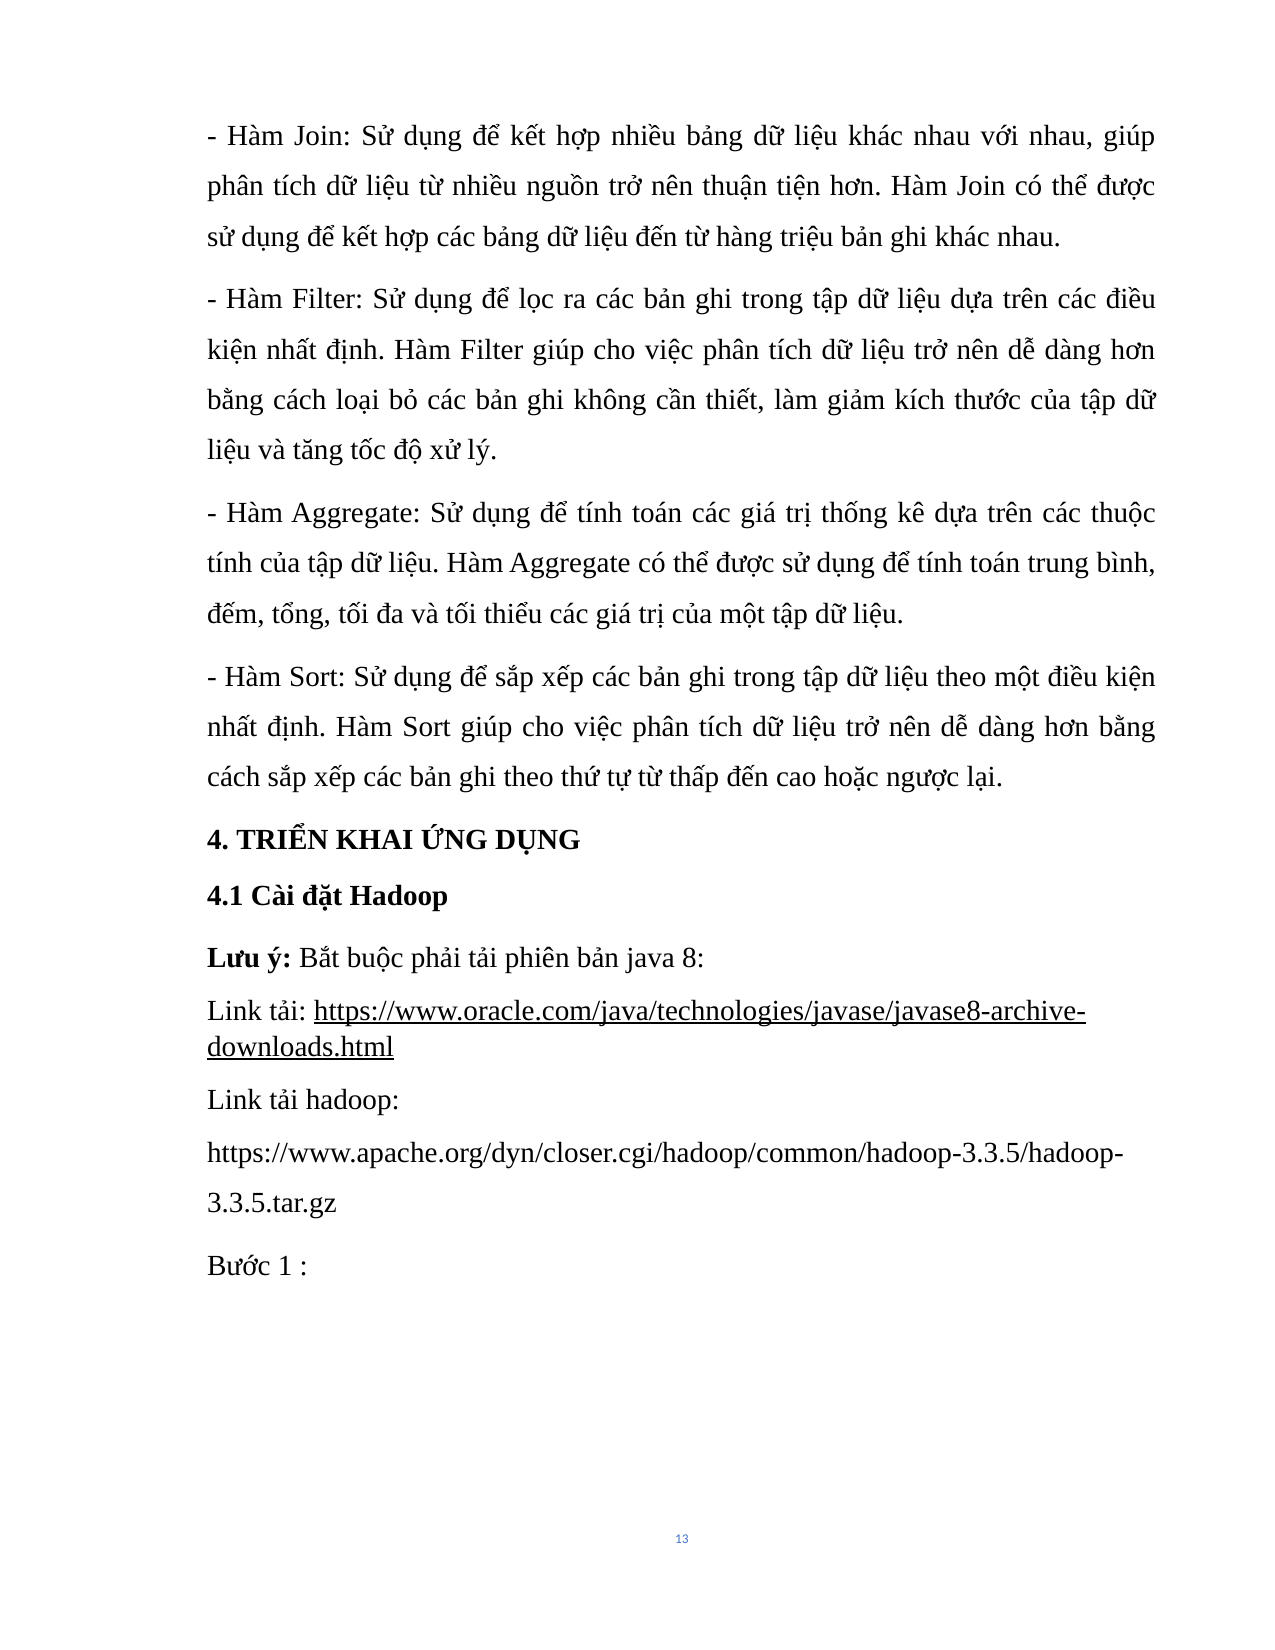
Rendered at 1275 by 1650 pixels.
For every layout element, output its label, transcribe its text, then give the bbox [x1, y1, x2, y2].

text - Hàm Aggregate: Sử dụng để tính toán các giá trị thống kê dựa trên các thuộc tính của tập dữ liệu. Hàm Aggregate có thể được sử dụng để tính toán trung bình, đếm, tổng, tối đa và tối thiểu các giá trị của một tập dữ liệu. [207, 495, 1157, 629]
subtitle 4.1 Cài đặt Hadoop [207, 878, 1157, 911]
text Link tải: https://www.oracle.com/java/technologies/javase/javase8-archive-downloads.html [207, 993, 1157, 1063]
text - Hàm Sort: Sử dụng để sắp xếp các bản ghi trong tập dữ liệu theo một điều kiện nhất định. Hàm Sort giúp cho việc phân tích dữ liệu trở nên dễ dàng hơn bằng cách sắp xếp các bản ghi theo thứ tự từ thấp đến cao hoặc ngược lại. [207, 659, 1157, 793]
text Bước 1 : [207, 1248, 1157, 1282]
text - Hàm Filter: Sử dụng để lọc ra các bản ghi trong tập dữ liệu dựa trên các điều kiện nhất định. Hàm Filter giúp cho việc phân tích dữ liệu trở nên dễ dàng hơn bằng cách loại bỏ các bản ghi không cần thiết, làm giảm kích thước của tập dữ liệu và tăng tốc độ xử lý. [207, 282, 1157, 466]
text Link tải hadoop: [207, 1082, 1157, 1116]
text Lưu ý: Bắt buộc phải tải phiên bản java 8: [207, 940, 1157, 974]
text - Hàm Join: Sử dụng để kết hợp nhiều bảng dữ liệu khác nhau với nhau, giúp phân tích dữ liệu từ nhiều nguồn trở nên thuận tiện hơn. Hàm Join có thể được sử dụng để kết hợp các bảng dữ liệu đến từ hàng triệu bản ghi khác nhau. [207, 118, 1157, 252]
text https://www.apache.org/dyn/closer.cgi/hadoop/common/hadoop-3.3.5/hadoop-3.3.5.tar.gz [207, 1135, 1157, 1219]
subtitle 4. TRIỂN KHAI ỨNG DỤNG [207, 822, 1157, 856]
